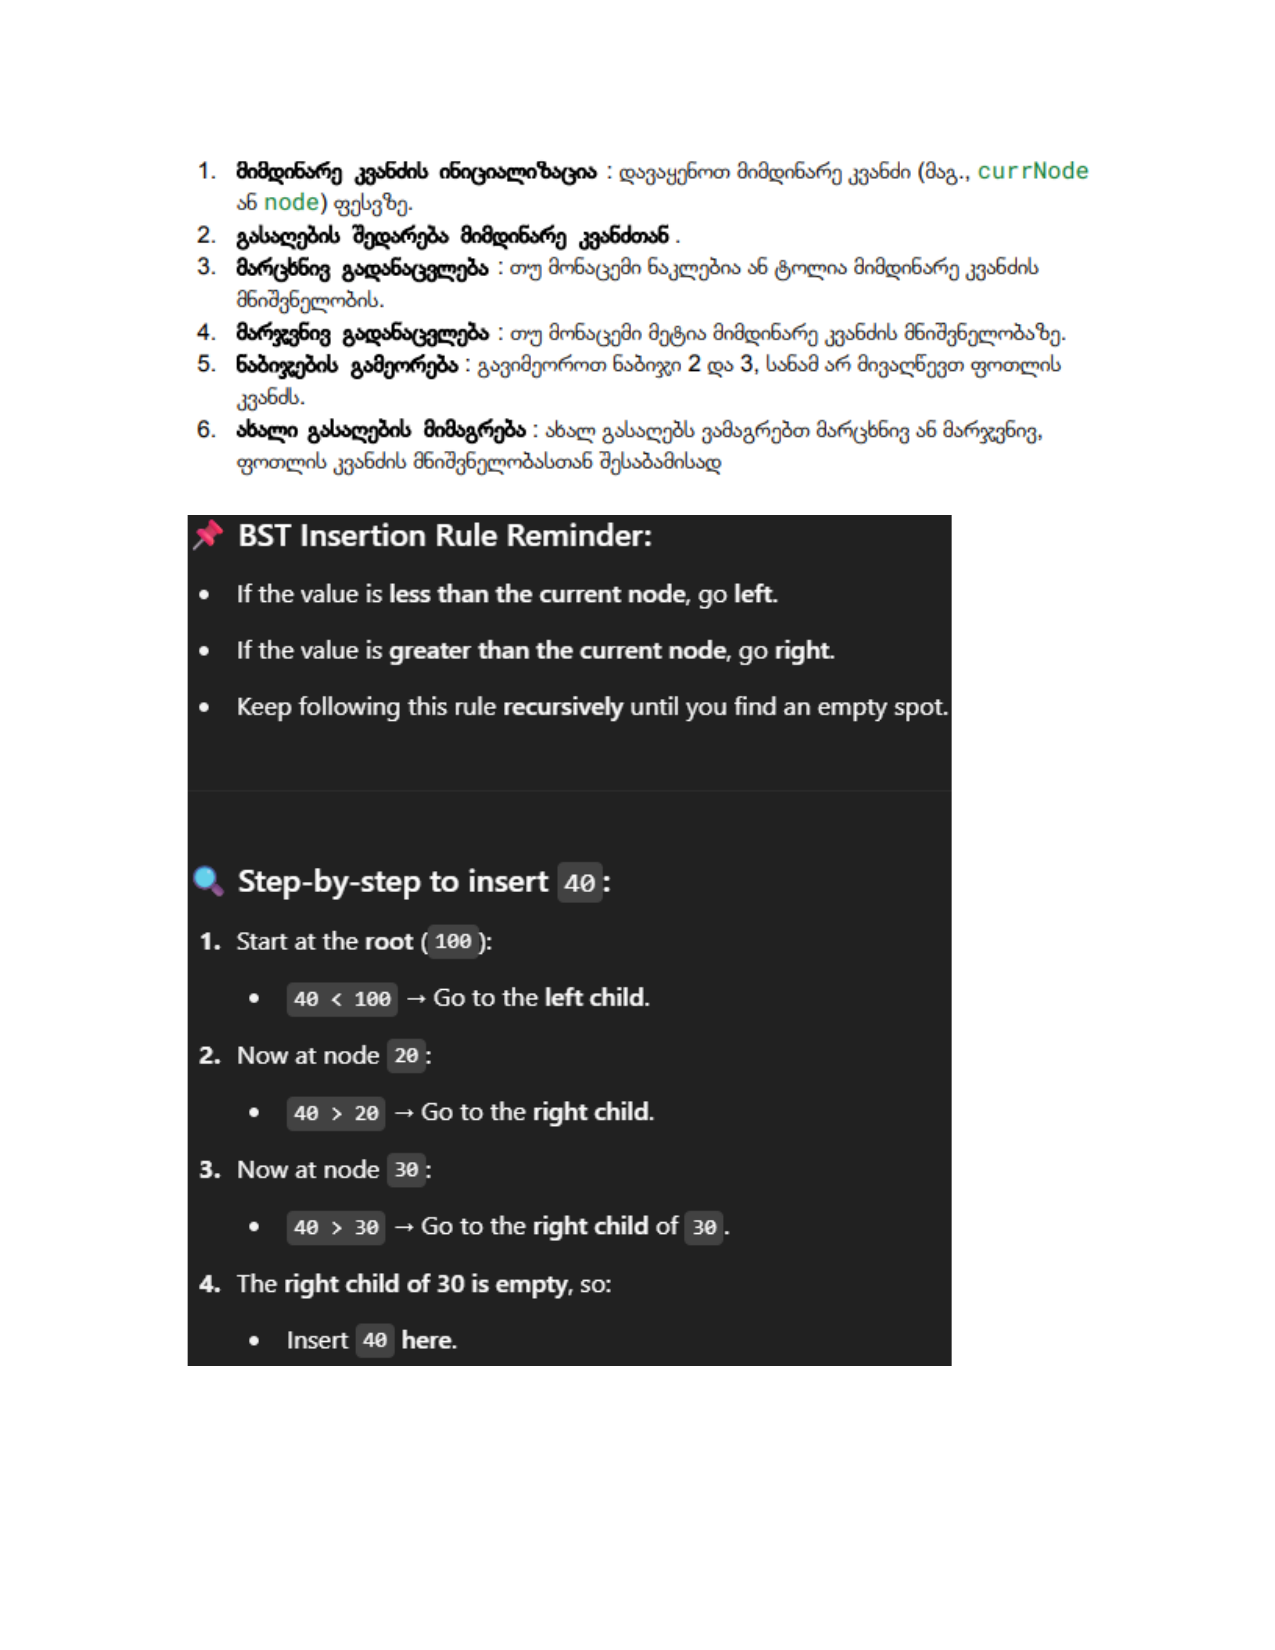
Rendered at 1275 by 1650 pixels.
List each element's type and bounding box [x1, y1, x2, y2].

picture [187, 150, 1097, 497]
picture [187, 515, 952, 1366]
